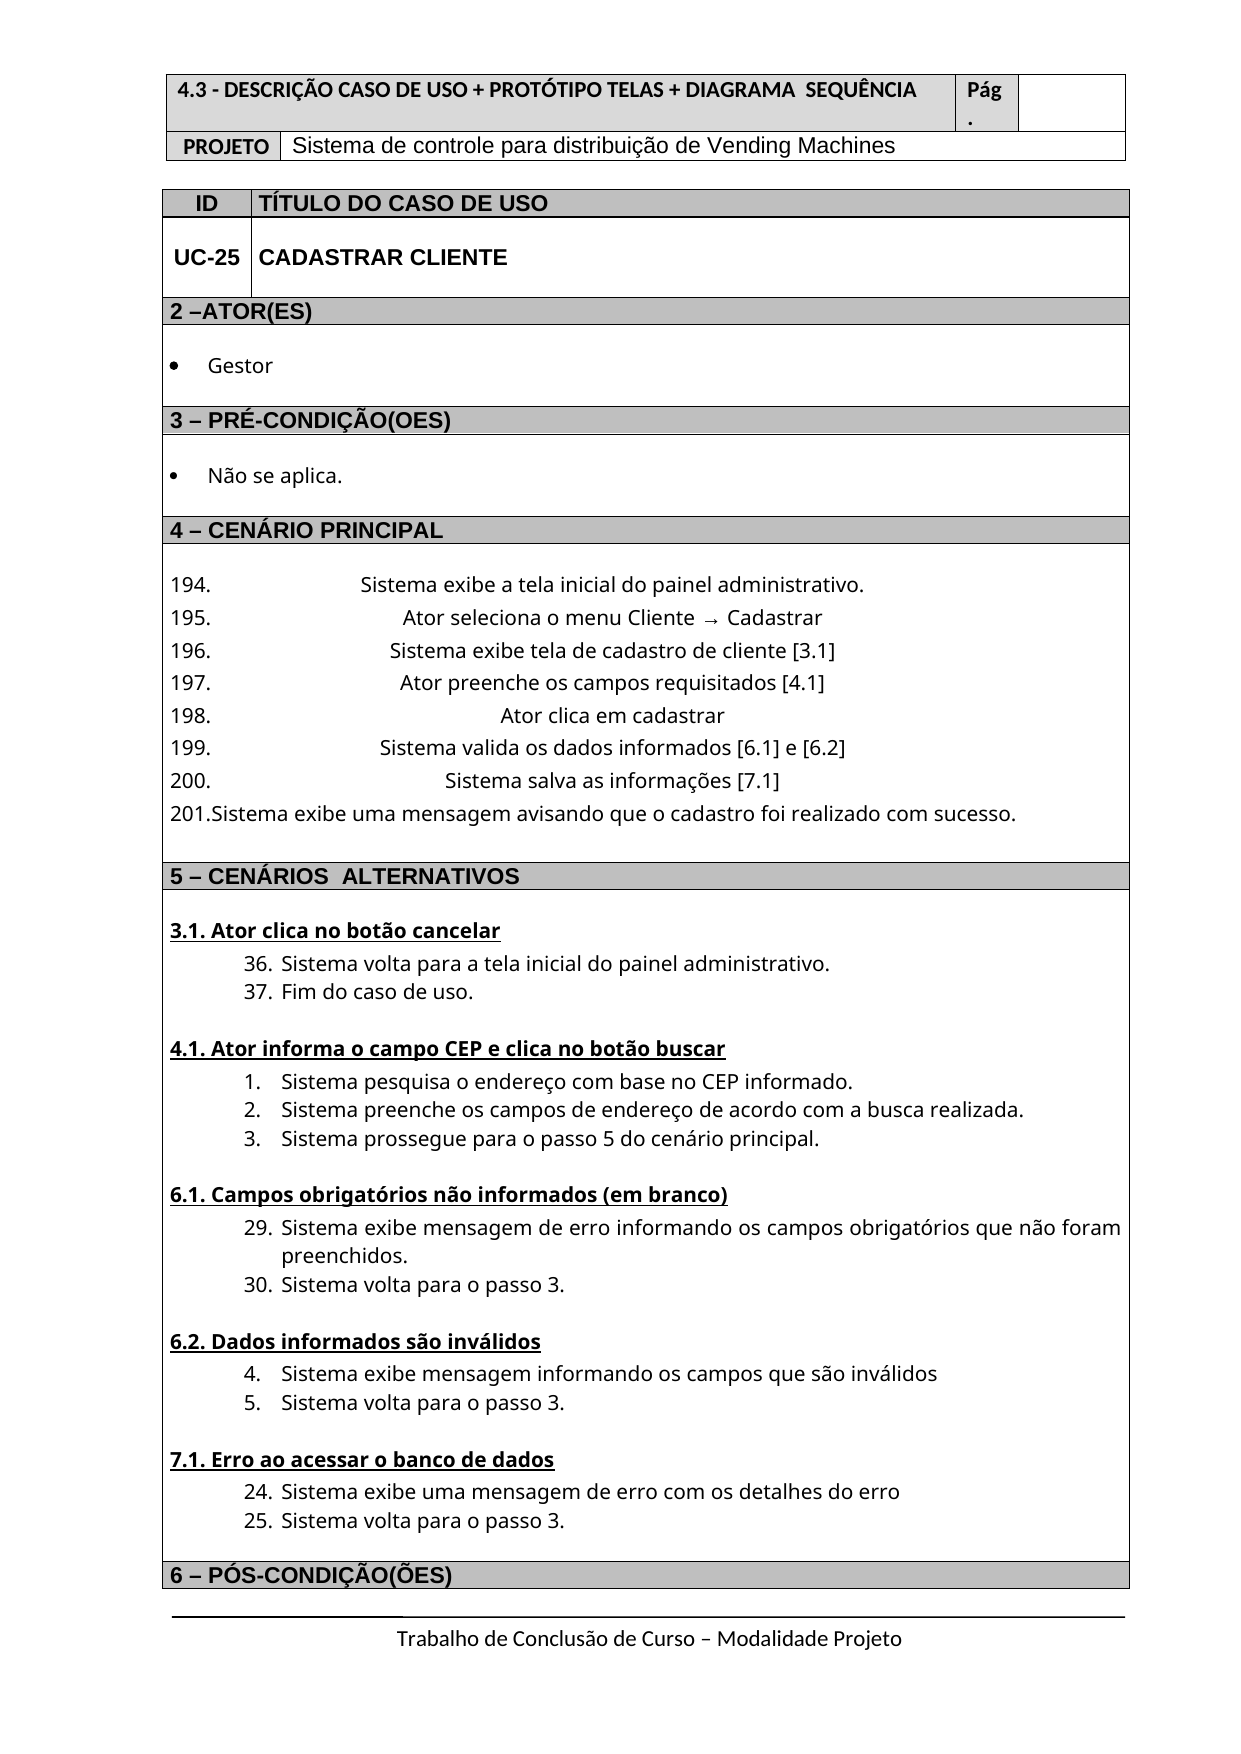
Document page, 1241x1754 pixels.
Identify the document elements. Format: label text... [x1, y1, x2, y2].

table_cell Gestor [163, 325, 1129, 406]
table_cell 6 – PÓS-CONDIÇÃO(ÕES) [163, 1562, 1129, 1588]
table_cell 2 –ATOR(ES) [163, 298, 1129, 324]
table_header TÍTULO DO CASO DE USO [252, 190, 1129, 216]
table_cell 3 – PRÉ-CONDIÇÃO(OES) [163, 407, 1129, 433]
table_cell 5 – CENÁRIOS ALTERNATIVOS [163, 863, 1129, 889]
table_cell 3.1. Ator clica no botão cancelar Sistema volta para a tela inicial do painel administrativo. Fim do caso de uso. 4.1. Ator informa o campo CEP e clica no botão buscar Sistema pesquisa o endereço com base no CEP informado. Sistema preenche os campos de endereço de acordo com a busca realizada. Sistema prossegue para o passo 5 do cenário principal. 6.1. Campos obrigatórios não informados (em branco) Sistema exibe mensagem de erro informando os campos obrigatórios que não foram preenchidos. Sistema volta para o passo 3. 6.2. Dados informados são inválidos Sistema exibe mensagem informando os campos que são inválidos Sistema volta para o passo 3. 7.1. Erro ao acessar o banco de dados Sistema exibe uma mensagem de erro com os detalhes do erro Sistema volta para o passo 3. [163, 890, 1129, 1561]
table_cell 4 – CENÁRIO PRINCIPAL [163, 517, 1129, 543]
table_cell Sistema exibe a tela inicial do painel administrativo. Ator seleciona o menu Cliente → Cadastrar Sistema exibe tela de cadastro de cliente [3.1] Ator preenche os campos requisitados [4.1] Ator clica em cadastrar Sistema valida os dados informados [6.1] e [6.2] Sistema salva as informações [7.1] Sistema exibe uma mensagem avisando que o cadastro foi realizado com sucesso. [163, 544, 1129, 862]
table_cell Não se aplica. [163, 435, 1129, 516]
table_cell UC-25 [163, 218, 251, 297]
table_cell CADASTRAR CLIENTE [252, 218, 1129, 297]
table_header ID [163, 190, 251, 216]
